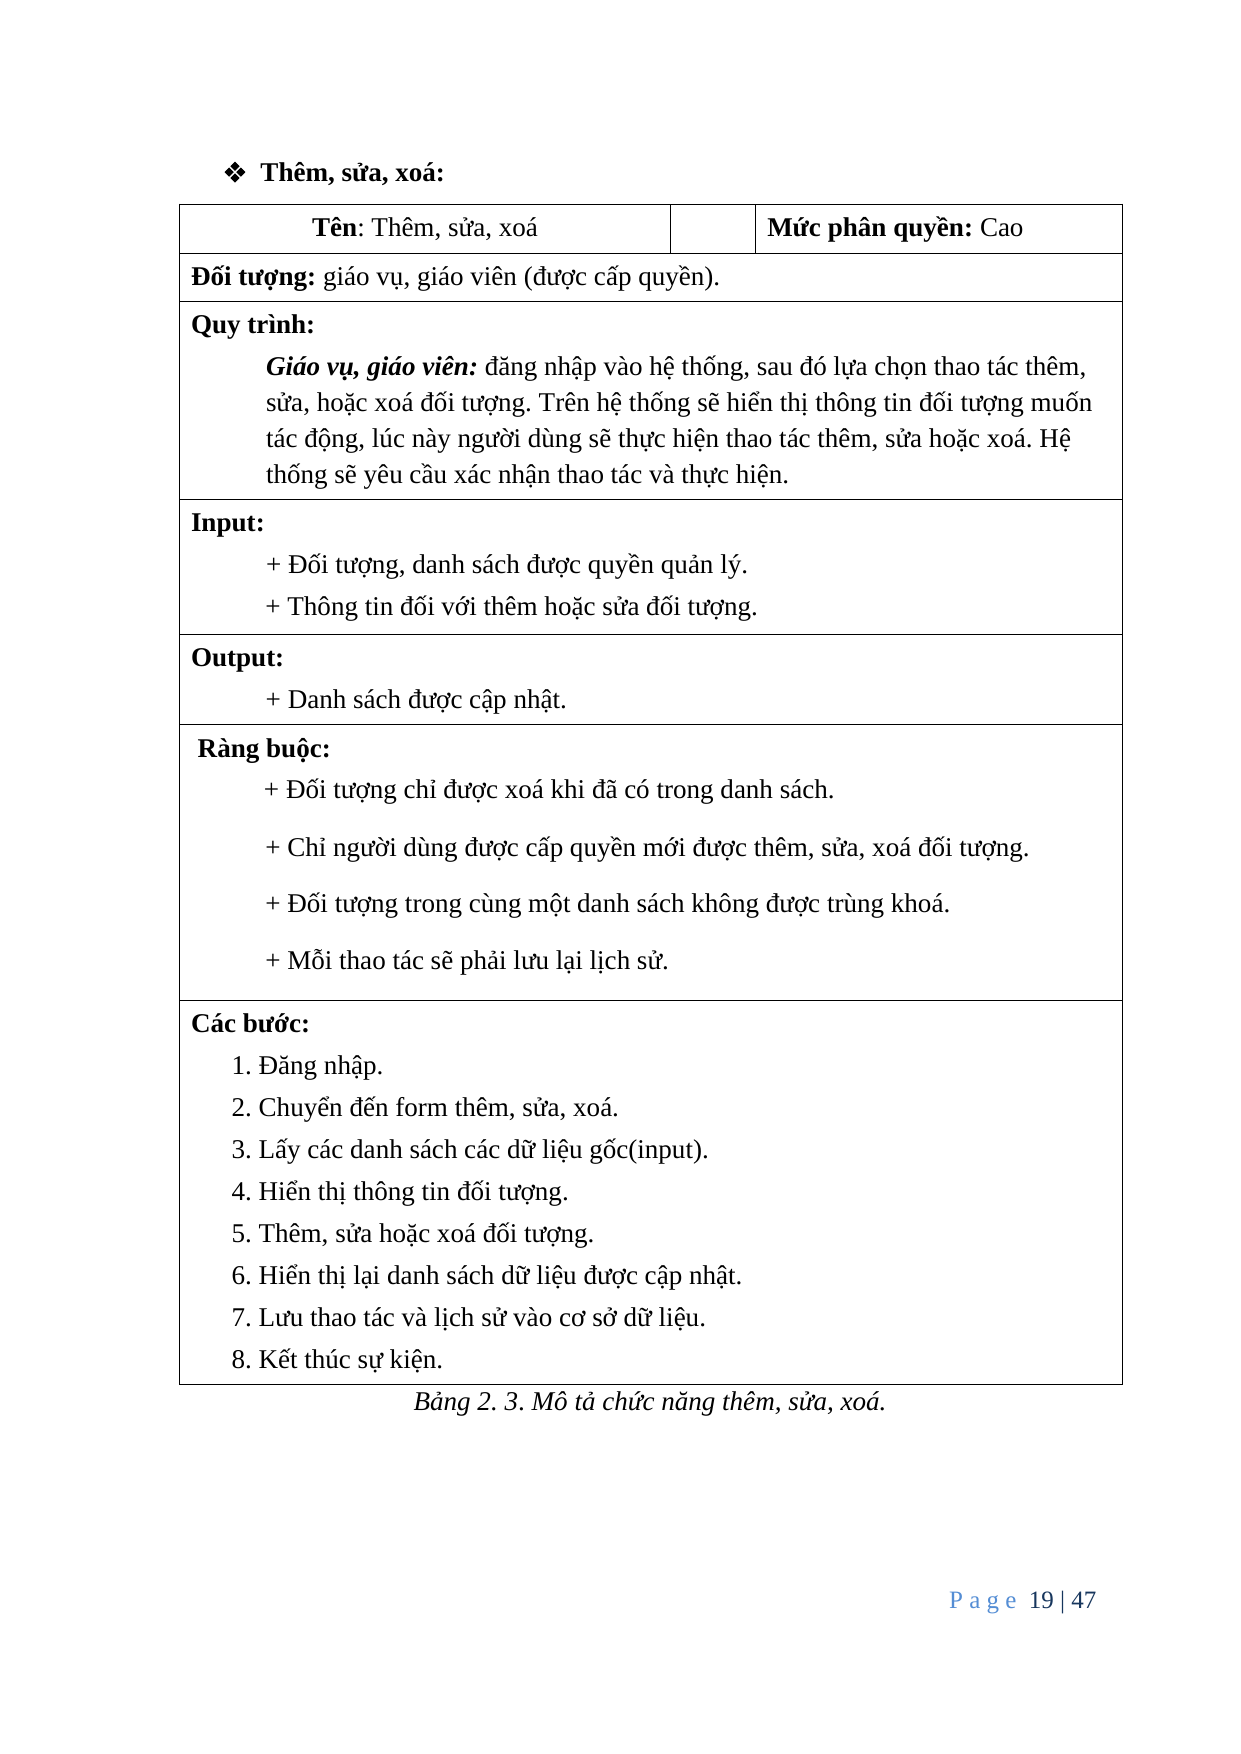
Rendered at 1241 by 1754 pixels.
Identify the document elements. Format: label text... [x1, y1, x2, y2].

table_cell Các bước: 1. Đăng nhập. 2. Chuyển đến form thêm, sửa, xoá. 3. Lấy các danh sách các dữ liệu gốc(input). 4. Hiển thị thông tin đối tượng. 5. Thêm, sửa hoặc xoá đối tượng. 6. Hiển thị lại danh sách dữ liệu được cập nhật. 7. Lưu thao tác và lịch sử vào cơ sở dữ liệu. 8. Kết thúc sự kiện. [180, 1001, 1122, 1384]
table_header [671, 205, 755, 253]
table_cell Đối tượng: giáo vụ, giáo viên (được cấp quyền). [180, 254, 1122, 301]
text Bảng 2. 3. Mô tả chức năng thêm, sửa, xoá. [179, 1385, 1123, 1416]
table_cell Input: + Đối tượng, danh sách được quyền quản lý. + Thông tin đối với thêm hoặc sửa đối tượng. [180, 500, 1122, 634]
table_cell Output: + Danh sách được cập nhật. [180, 635, 1122, 724]
table_header Mức phân quyền: Cao [756, 205, 1122, 253]
table_cell Quy trình: Giáo vụ, giáo viên: đăng nhập vào hệ thống, sau đó lựa chọn thao tác thêm, sửa, hoặc xoá đối tượng. Trên hệ thống sẽ hiển thị thông tin đối tượng muốn tác động, lúc này người dùng sẽ thực hiện thao tác thêm, sửa hoặc xoá. Hệ thống sẽ yêu cầu xác nhận thao tác và thực hiện. [180, 302, 1122, 499]
table_cell Ràng buộc: + Đối tượng chỉ được xoá khi đã có trong danh sách. + Chỉ người dùng được cấp quyền mới được thêm, sửa, xoá đối tượng. + Đối tượng trong cùng một danh sách không được trùng khoá. + Mỗi thao tác sẽ phải lưu lại lịch sử. [180, 725, 1122, 999]
table_header Tên: Thêm, sửa, xoá [180, 205, 670, 253]
list Thêm, sửa, xoá: [223, 157, 1123, 188]
